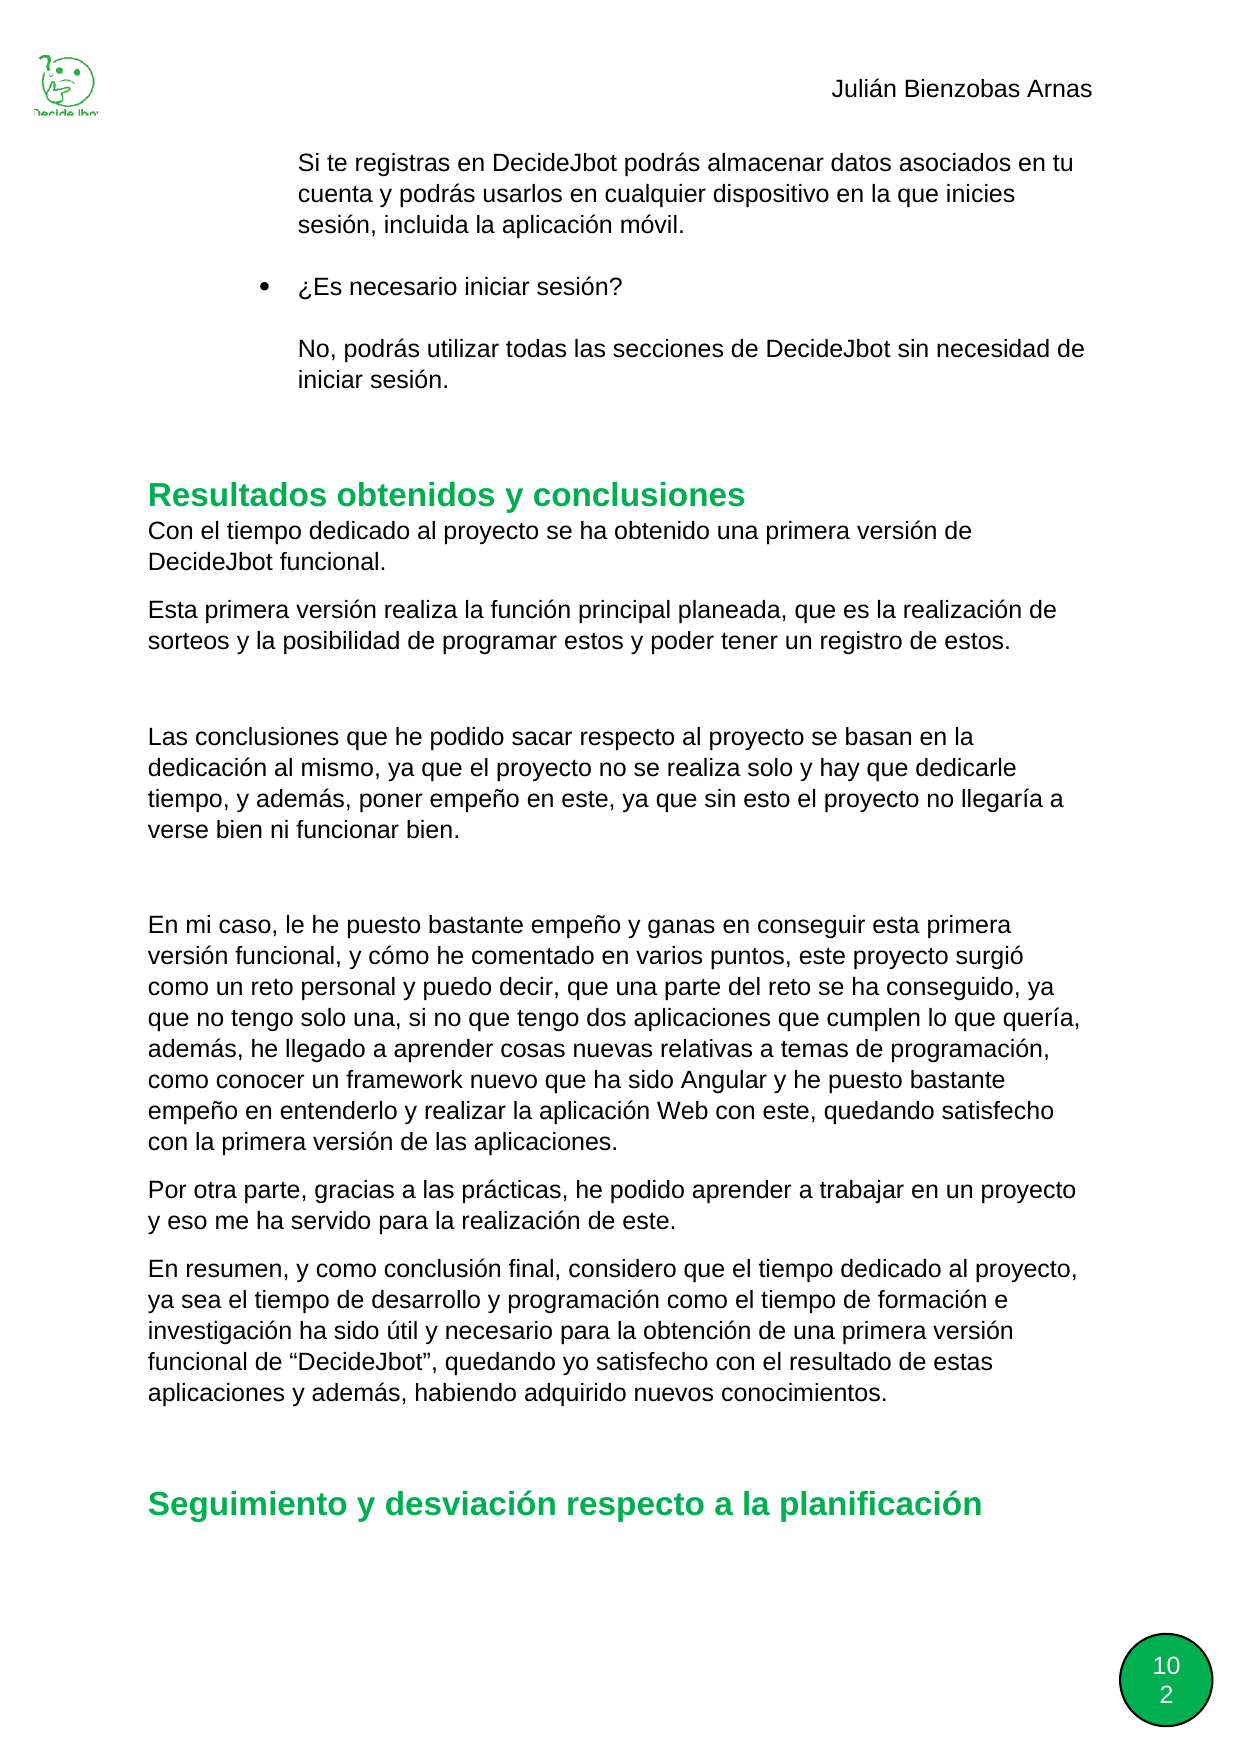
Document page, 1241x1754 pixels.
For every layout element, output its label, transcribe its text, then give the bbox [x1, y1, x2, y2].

text En mi caso, le he puesto bastante empeño y ganas en conseguir esta primera versión funcional, y cómo he comentado en varios puntos, este proyecto surgió como un reto personal y puedo decir, que una parte del reto se ha conseguido, ya que no tengo solo una, si no que tengo dos aplicaciones que cumplen lo que quería, además, he llegado a aprender cosas nuevas relativas a temas de programación, como conocer un framework nuevo que ha sido Angular y he puesto bastante empeño en entenderlo y realizar la aplicación Web con este, quedando satisfecho con la primera versión de las aplicaciones. [148, 910, 1092, 1156]
text Por otra parte, gracias a las prácticas, he podido aprender a trabajar en un proyecto y eso me ha servido para la realización de este. [148, 1175, 1092, 1235]
text Con el tiempo dedicado al proyecto se ha obtenido una primera versión de DecideJbot funcional. [148, 516, 1092, 576]
picture [32, 55, 99, 114]
list ¿Es necesario iniciar sesión? [260, 272, 1092, 301]
subtitle Resultados obtenidos y conclusiones [148, 475, 1092, 513]
text Las conclusiones que he podido sacar respecto al proyecto se basan en la dedicación al mismo, ya que el proyecto no se realiza solo y hay que dedicarle tiempo, y además, poner empeño en este, ya que sin esto el proyecto no llegaría a verse bien ni funcionar bien. [148, 722, 1092, 843]
subtitle Seguimiento y desviación respecto a la planificación [148, 1484, 1092, 1522]
list Si te registras en DecideJbot podrás almacenar datos asociados en tu cuenta y podrás usarlos en cualquier dispositivo en la que inicies sesión, incluida la aplicación móvil. [298, 148, 1092, 238]
text Esta primera versión realiza la función principal planeada, que es la realización de sorteos y la posibilidad de programar estos y poder tener un registro de estos. [148, 595, 1092, 655]
text En resumen, y como conclusión final, considero que el tiempo dedicado al proyecto, ya sea el tiempo de desarrollo y programación como el tiempo de formación e investigación ha sido útil y necesario para la obtención de una primera versión funcional de “DecideJbot”, quedando yo satisfecho con el resultado de estas aplicaciones y además, habiendo adquirido nuevos conocimientos. [148, 1254, 1092, 1407]
list No, podrás utilizar todas las secciones de DecideJbot sin necesidad de iniciar sesión. [298, 334, 1092, 394]
